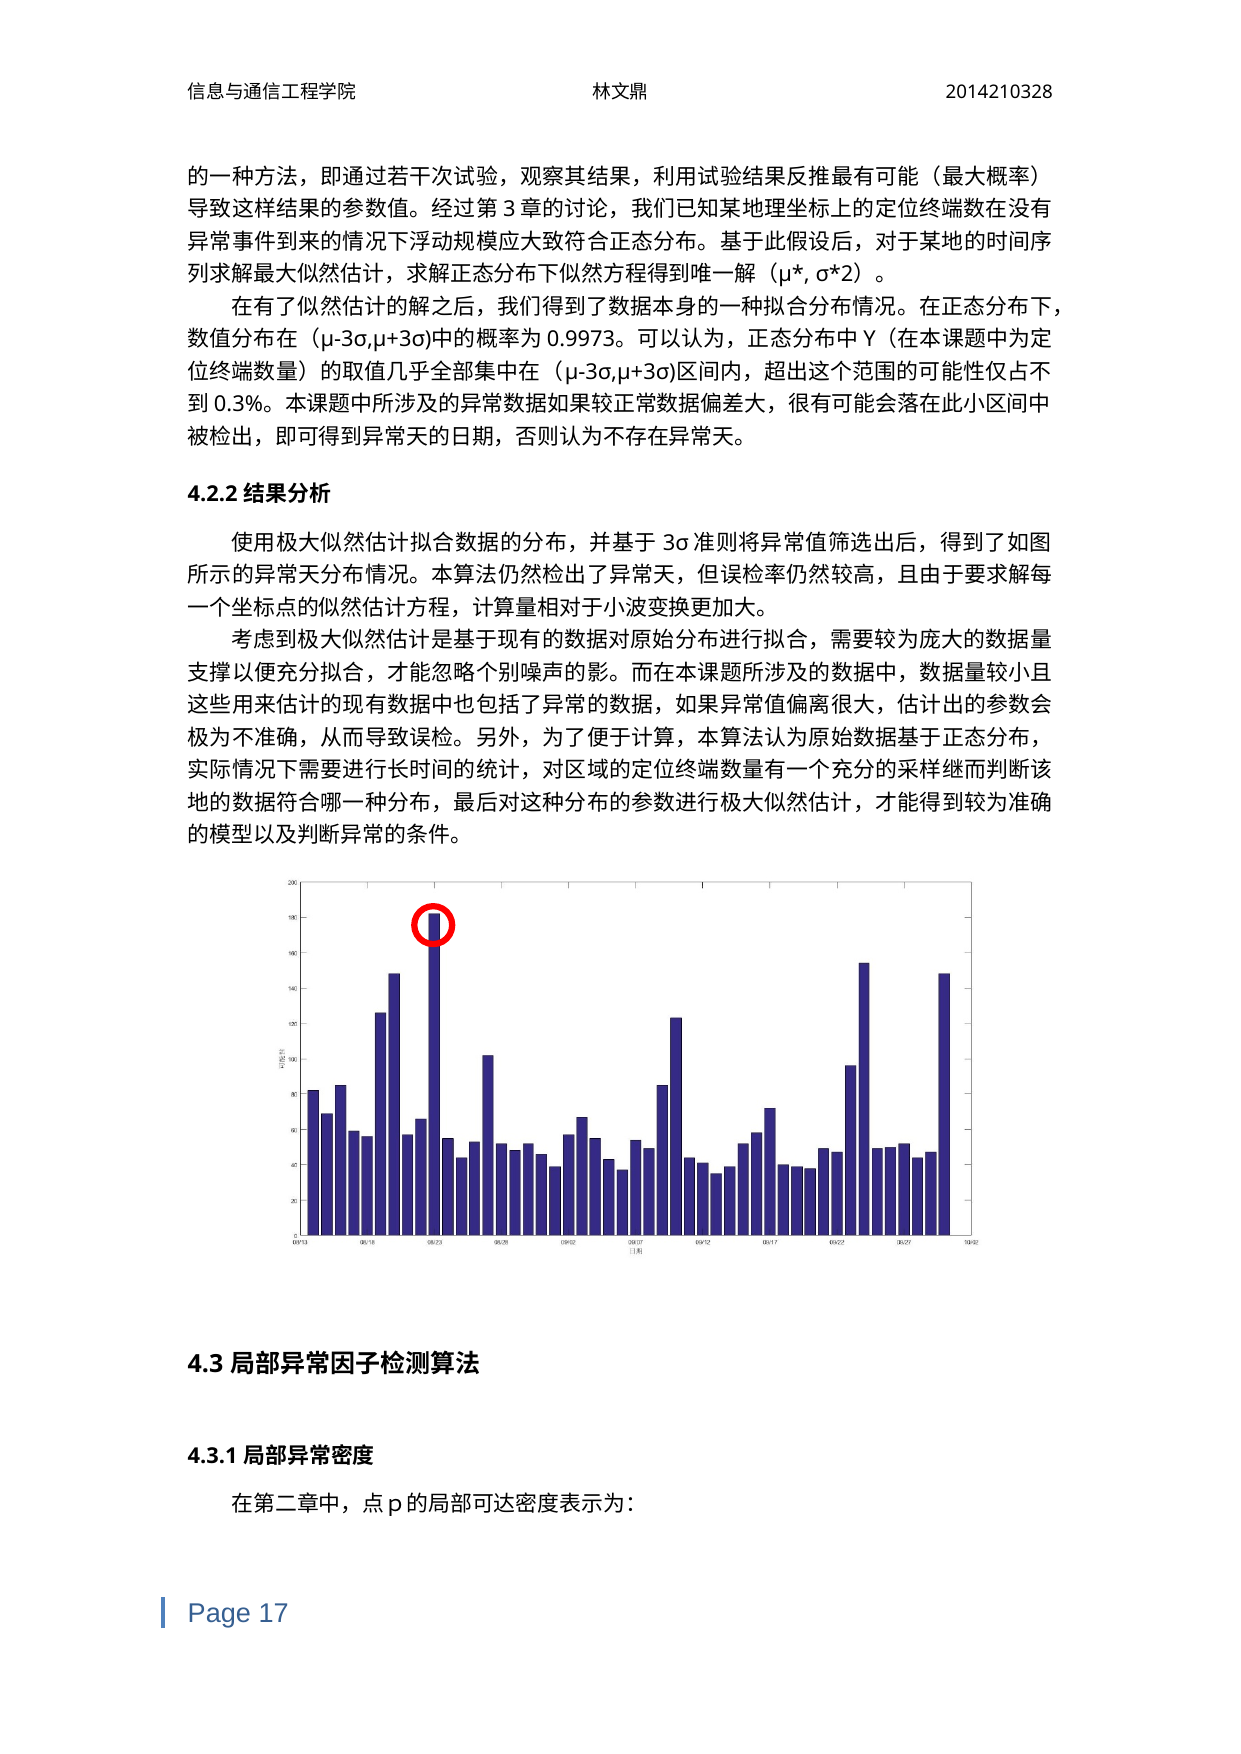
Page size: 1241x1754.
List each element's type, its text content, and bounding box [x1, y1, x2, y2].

picture [187, 849, 1053, 1283]
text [187, 158, 1053, 288]
subtitle 4.2.2 结果分析 [187, 476, 1053, 508]
text 考虑到极大似然估计是基于现有的数据对原始分布进行拟合，需要较为庞大的数据量支撑以便充分拟合，才能忽略个别噪声的影。而在本课题所涉及的数据中，数据量较小且这些用来估计的现有数据中也包括了异常的数据，如果异常值偏离很大，估计出的参数会极为不准确，从而导致误检。另外，为了便于计算，本算法认为原始数据基于正态分布，实际情况下需要进行长时间的统计，对区域的定位终端数量有一个充分的采样继而判断该地的数据符合哪一种分布，最后对这种分布的参数进行极大似然估计，才能得到较为准确的模型以及判断异常的条件。 [187, 622, 1053, 849]
text 4.3 局部异常因子检测算法 [187, 1329, 1053, 1394]
text 使用极大似然估计拟合数据的分布，并基于3σ准则将异常值筛选出后，得到了如图所示的异常天分布情况。本算法仍然检出了异常天，但误检率仍然较高，且由于要求解每一个坐标点的似然估计方程，计算量相对于小波变换更加大。 [187, 524, 1053, 622]
text 在有了似然估计的解之后，我们得到了数据本身的一种拟合分布情况。在正态分布下，数值分布在（μ-3σ,μ+3σ)中的概率为0.9973。可以认为，正态分布中Y（在本课题中为定位终端数量）的取值几乎全部集中在（μ-3σ,μ+3σ)区间内，超出这个范围的可能性仅占不到0.3%。本课题中所涉及的异常数据如果较正常数据偏差大，很有可能会落在此小区间中被检出，即可得到异常天的日期，否则认为不存在异常天。 [187, 288, 1053, 451]
subtitle 4.3.1 局部异常密度 [187, 1437, 1053, 1470]
text 在第二章中，点ｐ的局部可达密度表示为： [187, 1486, 1053, 1518]
